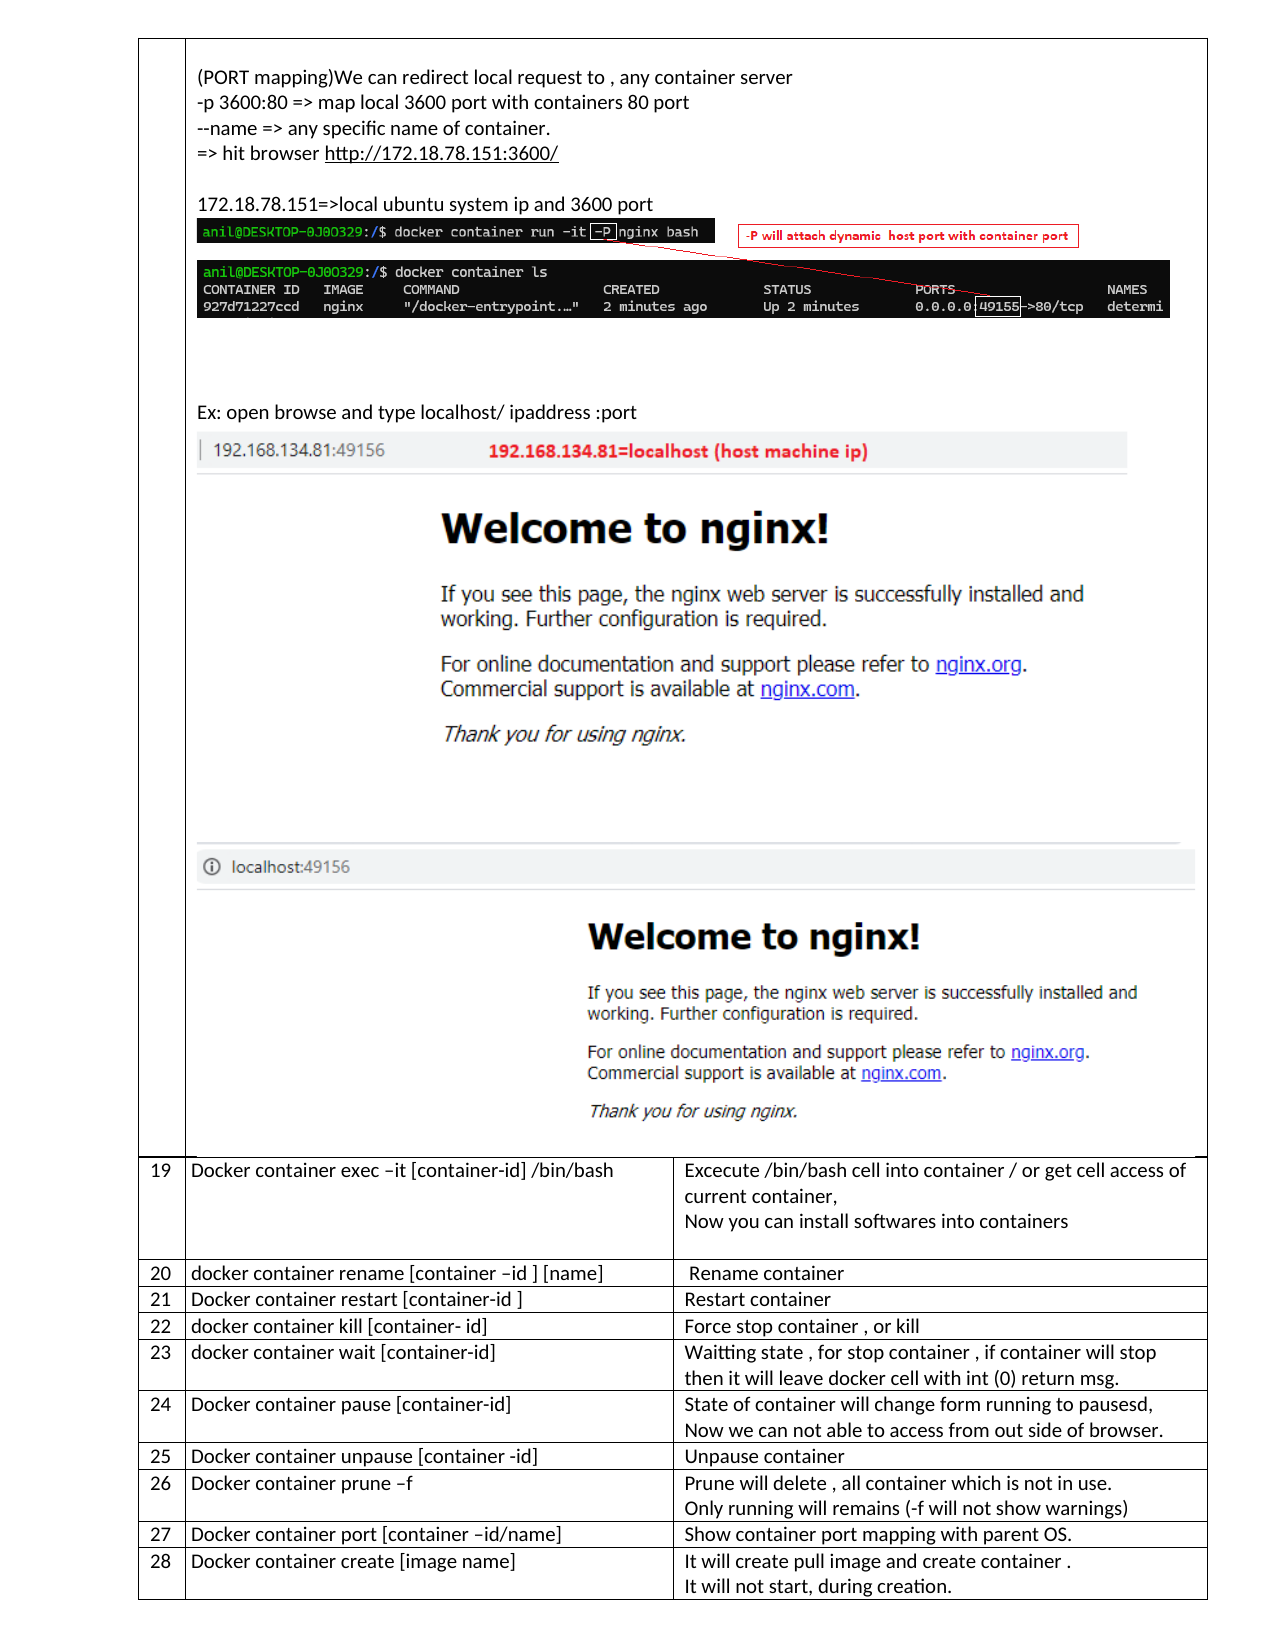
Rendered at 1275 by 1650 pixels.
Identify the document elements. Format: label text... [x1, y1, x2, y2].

table_cell Docker container pause [container-id] [186, 1391, 673, 1442]
table_cell Force stop container , or kill [674, 1313, 1207, 1338]
table_cell 18 [139, 39, 185, 1156]
table_cell docker container wait [container-id] [186, 1340, 673, 1390]
table_cell 20 [139, 1260, 185, 1286]
picture [196, 424, 1196, 817]
table_cell 24 [139, 1391, 185, 1442]
table_cell Docker container create [image name] [186, 1548, 673, 1599]
table_cell 21 [139, 1287, 185, 1312]
table_cell 19 [139, 1158, 185, 1259]
table_cell Docker container restart [container-id ] [186, 1287, 673, 1312]
table_cell Excecute /bin/bash cell into container / or get cell access of current container, Now you can install softwares into containers [674, 1158, 1207, 1259]
table_cell State of container will change form running to pausesd, Now we can not able to access from out side of browser. [674, 1391, 1207, 1442]
table_cell Docker container port [container –id/name] [186, 1522, 673, 1547]
table_cell 28 [139, 1548, 185, 1599]
table_cell It will create pull image and create container . It will not start, during creation. [674, 1548, 1207, 1599]
table_cell Docker container exec –it [container-id] /bin/bash [186, 1158, 673, 1259]
table_cell Docker container unpause [container -id] [186, 1443, 673, 1469]
table_cell docker container kill [container- id] [186, 1313, 673, 1338]
table_cell 22 [139, 1313, 185, 1338]
table_cell Unpause container [674, 1443, 1207, 1469]
table_cell 25 [139, 1443, 185, 1469]
table_cell Prune will delete , all container which is not in use. Only running will remains (-f will not show warnings) [674, 1470, 1207, 1521]
table_cell 23 [139, 1340, 185, 1390]
table_cell Rename container [674, 1260, 1207, 1286]
table_cell 26 [139, 1470, 185, 1521]
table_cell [186, 39, 1207, 1156]
table_cell Waitting state , for stop container , if container will stop then it will leave docker cell with int (0) return msg. [674, 1340, 1207, 1390]
table_cell Show container port mapping with parent OS. [674, 1522, 1207, 1547]
table_cell 27 [139, 1522, 185, 1547]
table_cell docker container rename [container –id ] [name] [186, 1260, 673, 1286]
table_cell Restart container [674, 1287, 1207, 1312]
table_cell Docker container prune –f [186, 1470, 673, 1521]
picture [196, 842, 1196, 1157]
picture [196, 216, 1171, 318]
